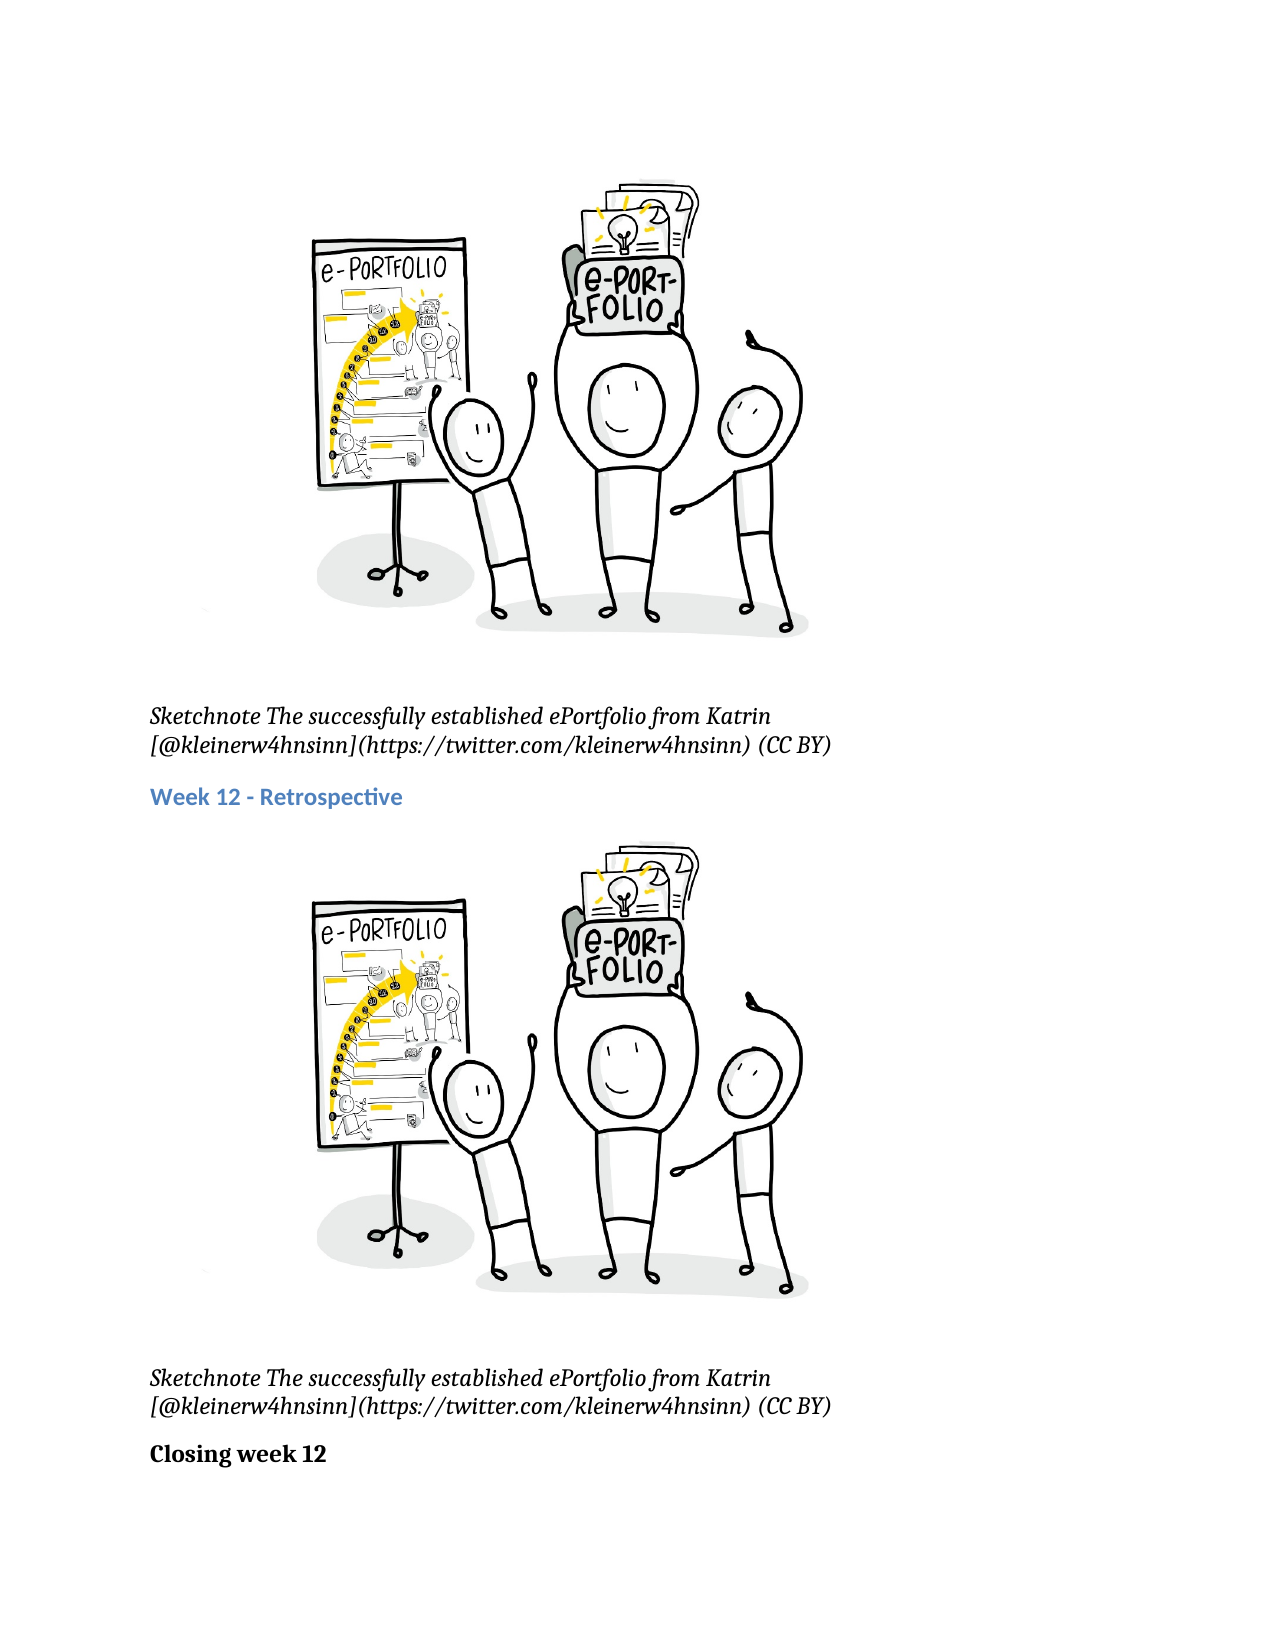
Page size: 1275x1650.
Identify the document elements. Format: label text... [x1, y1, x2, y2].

text Sketchnote The successfully established ePortfolio from Katrin [@kleinerw4hnsinn](https://twitter.com/kleinerw4hnsinn) (CC BY) [150, 702, 1125, 760]
text Sketchnote The successfully established ePortfolio from Katrin [@kleinerw4hnsinn](https://twitter.com/kleinerw4hnsinn) (CC BY) [150, 1363, 1125, 1421]
text Closing week 12 [150, 1440, 1125, 1468]
subtitle Week 12 - Retrospective [150, 781, 1125, 811]
picture [168, 811, 1044, 1343]
picture [168, 150, 1044, 682]
